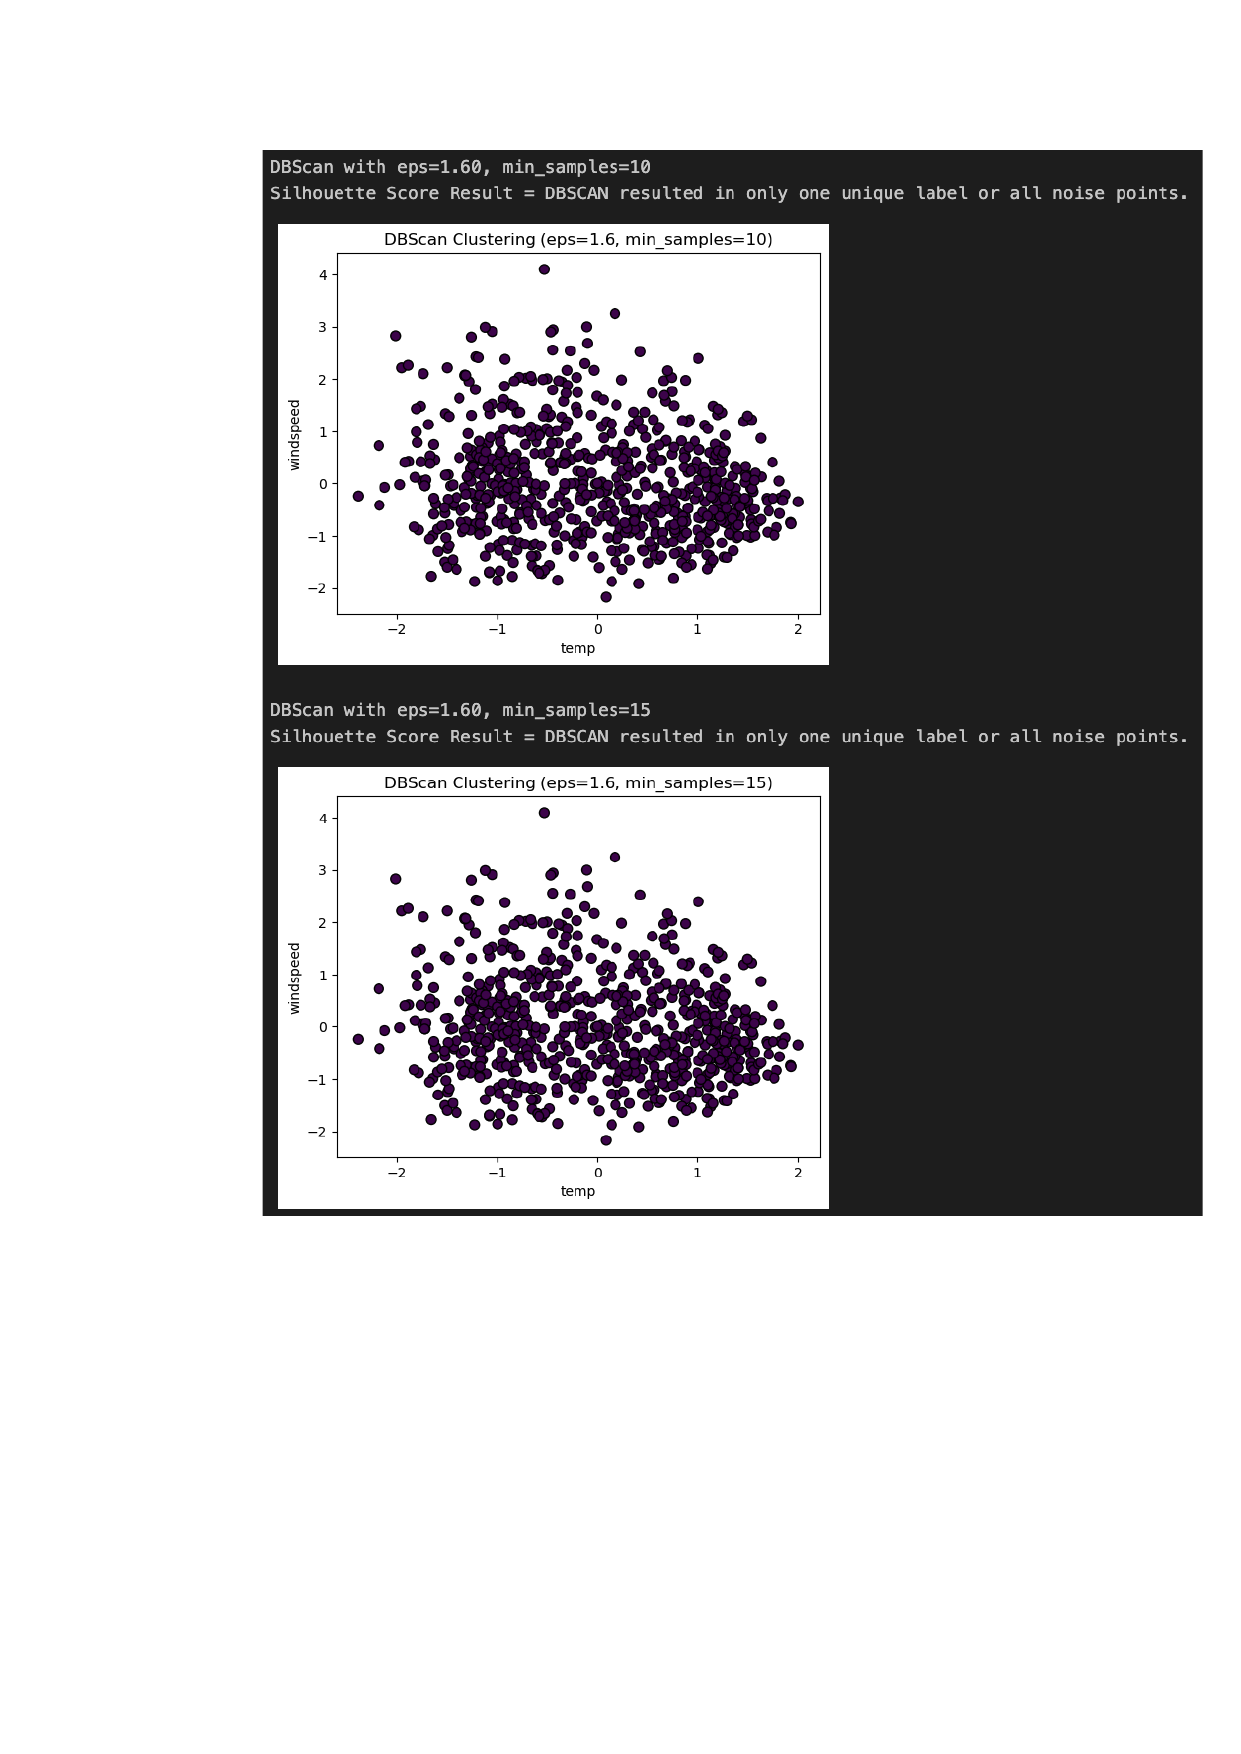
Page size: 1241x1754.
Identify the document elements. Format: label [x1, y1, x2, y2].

picture [262, 150, 1203, 1216]
